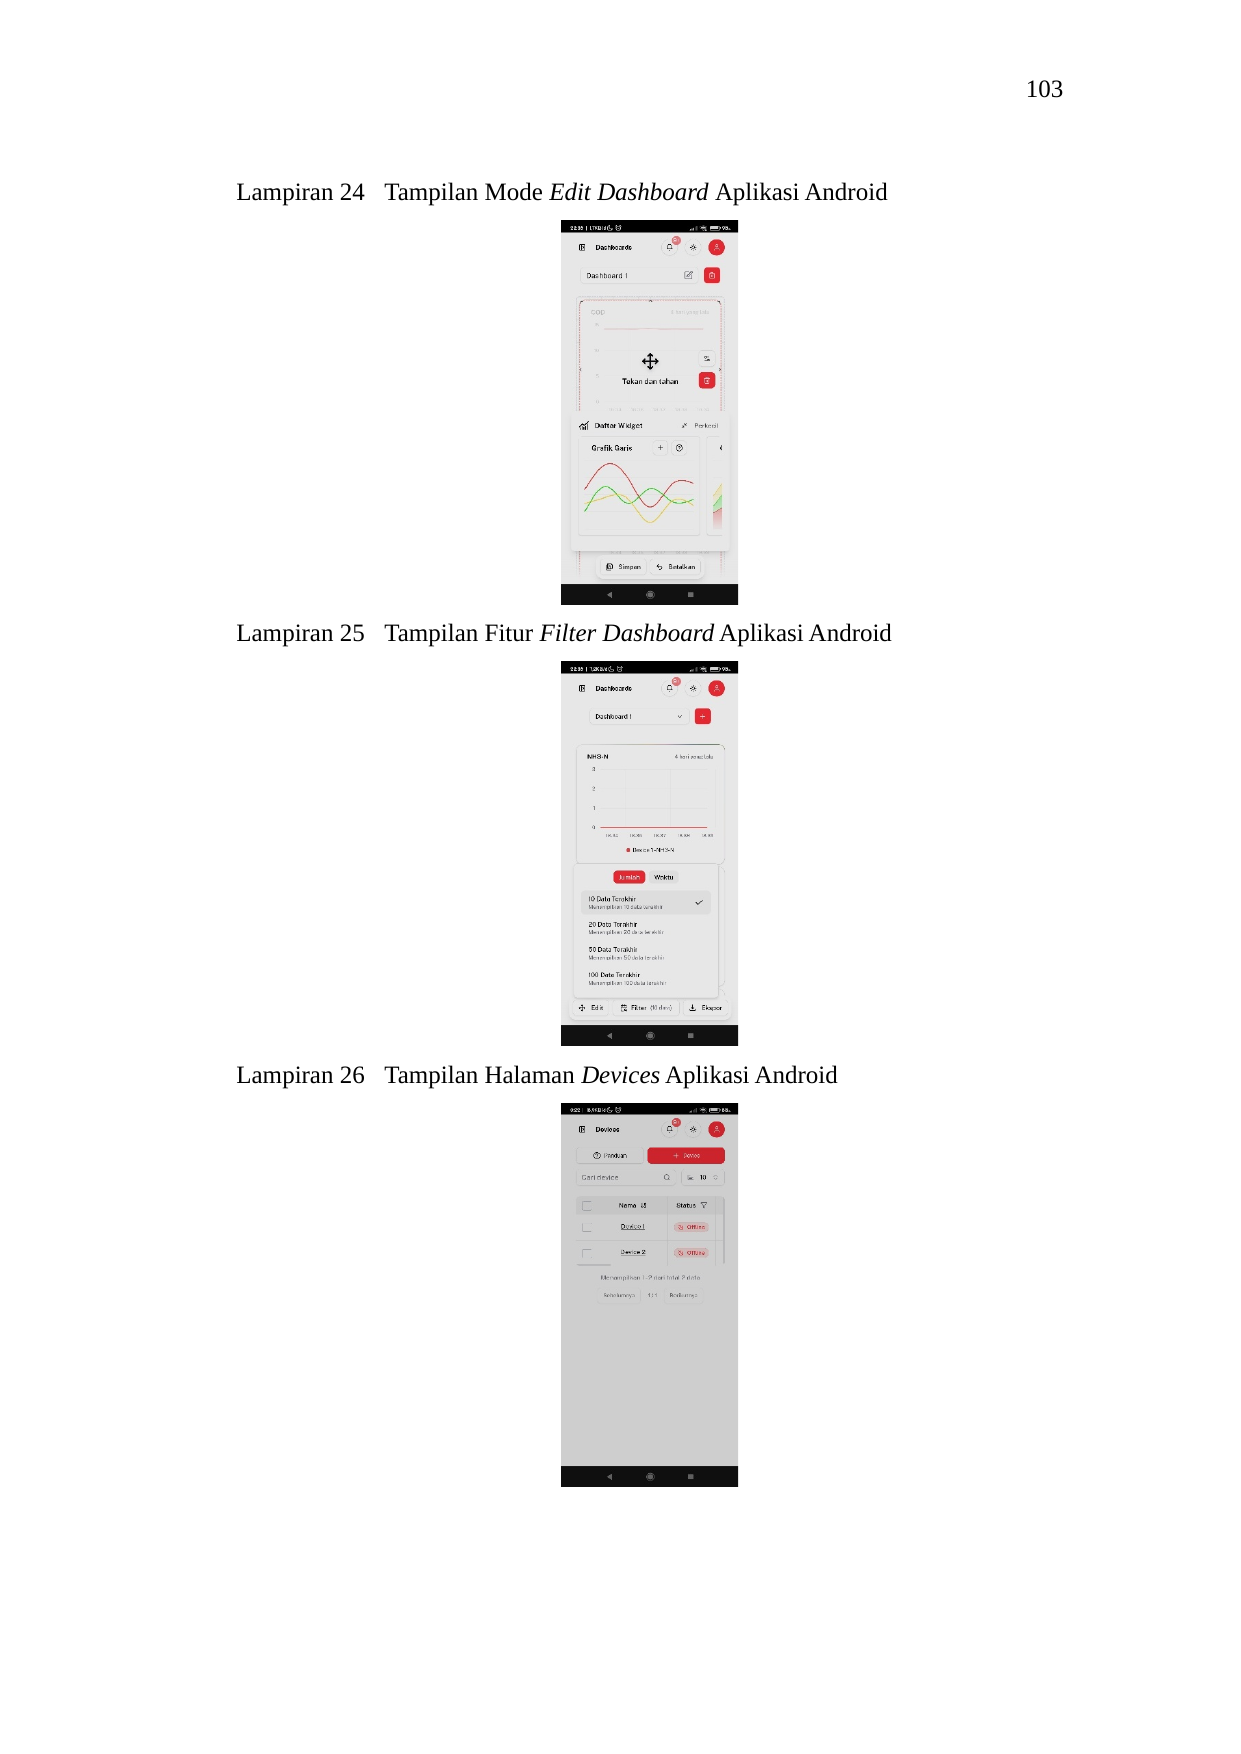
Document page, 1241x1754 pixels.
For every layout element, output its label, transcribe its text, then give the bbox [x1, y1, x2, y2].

picture [561, 661, 739, 1046]
picture [561, 220, 739, 605]
text Tampilan Fitur Filter Dashboard Aplikasi Android [236, 618, 1063, 647]
picture [561, 1103, 739, 1487]
text Tampilan Mode Edit Dashboard Aplikasi Android [236, 177, 1063, 206]
text Tampilan Halaman Devices Aplikasi Android [236, 1060, 1063, 1089]
